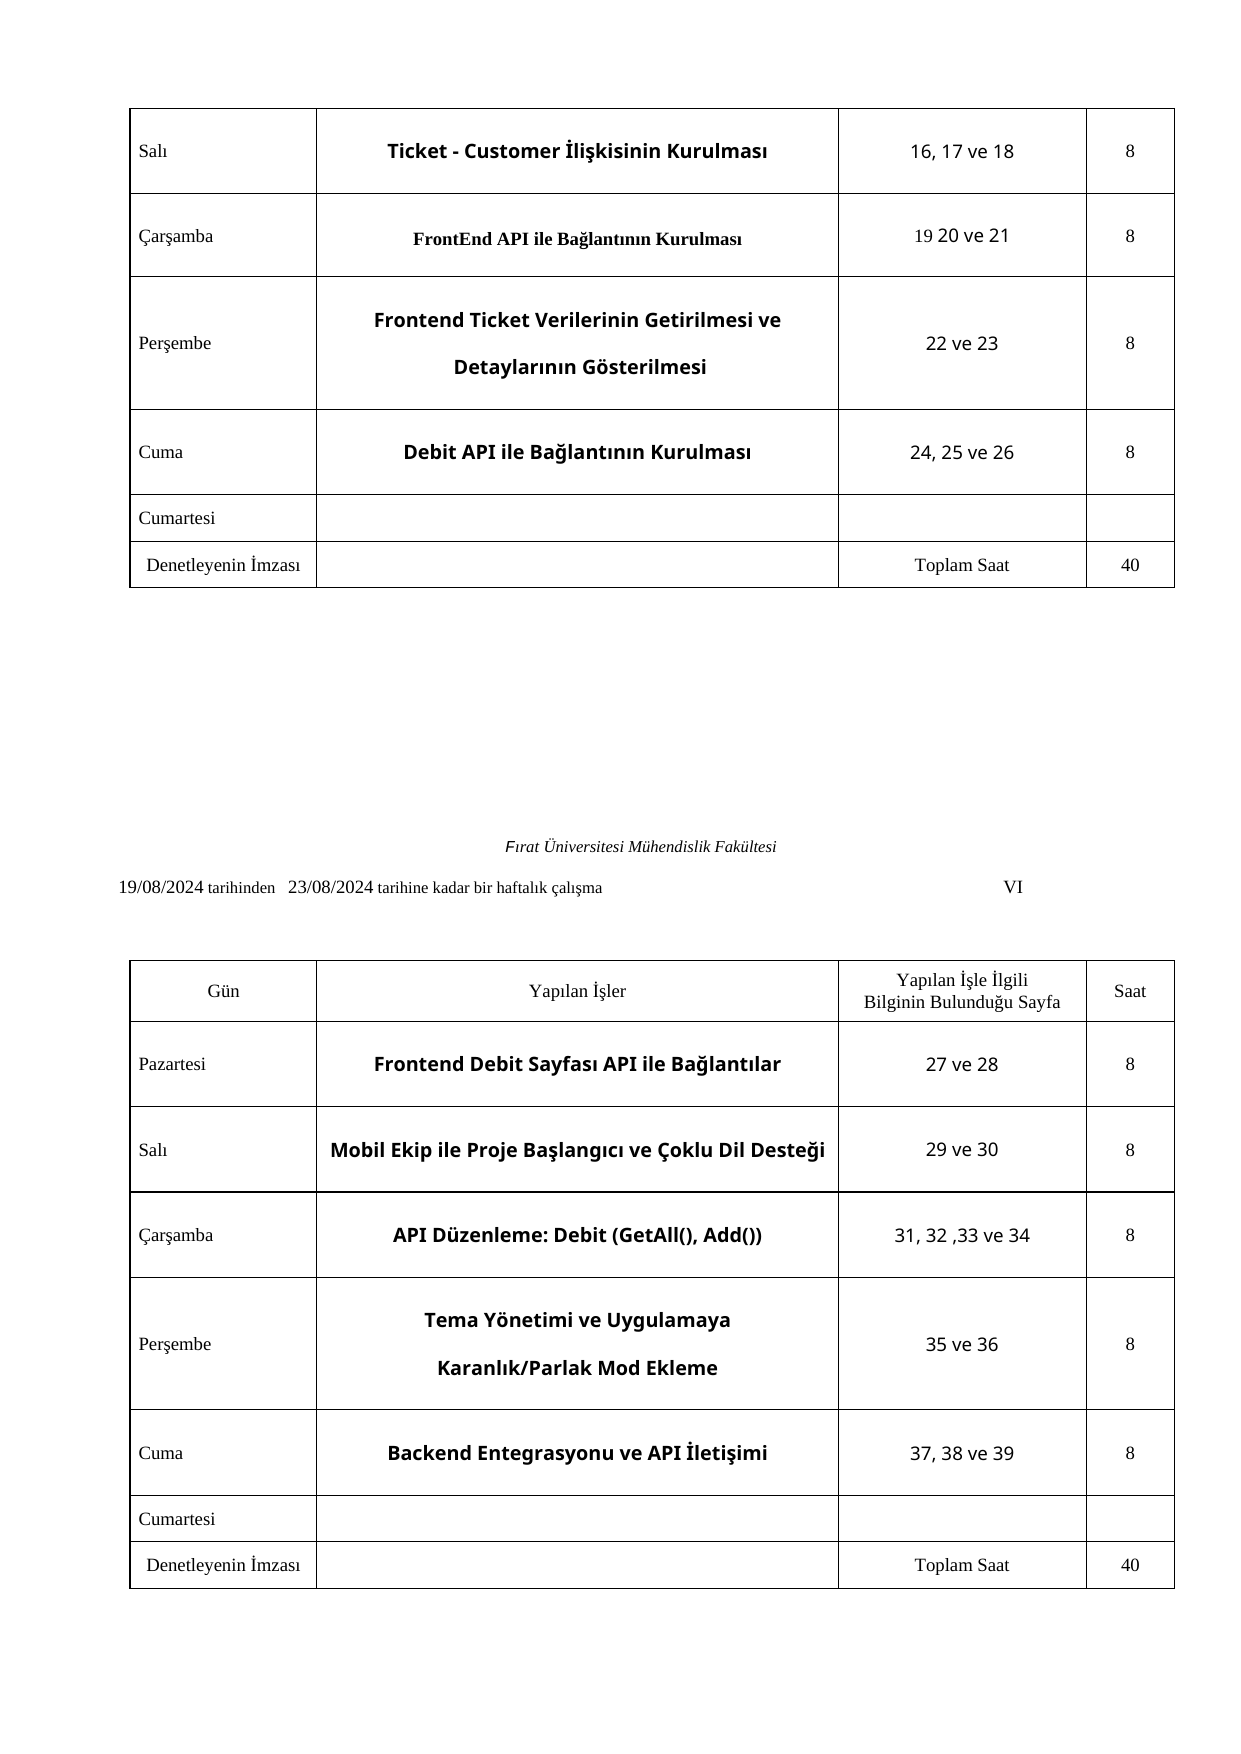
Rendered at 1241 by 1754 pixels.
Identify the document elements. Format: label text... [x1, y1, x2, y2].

table_cell Pazartesi [131, 1022, 316, 1106]
table_cell 8 [1087, 1022, 1174, 1106]
table_cell 35 ve 36 [839, 1278, 1086, 1409]
table_cell Backend Entegrasyonu ve API İletişimi [317, 1410, 838, 1495]
table_cell Salı [131, 1107, 316, 1191]
table_cell Salı [131, 109, 316, 193]
table_cell 24, 25 ve 26 [839, 410, 1086, 494]
table_cell Cuma [131, 410, 316, 494]
table_cell 31, 32 ,33 ve 34 [839, 1193, 1086, 1277]
table_cell [317, 1542, 838, 1588]
table_cell [317, 495, 838, 541]
table_cell Frontend Debit Sayfası API ile Bağlantılar [317, 1022, 838, 1106]
table_header Yapılan İşle İlgili Bilginin Bulunduğu Sayfa [839, 961, 1086, 1021]
table_cell Denetleyenin İmzası [131, 542, 316, 587]
table_cell 40 [1087, 542, 1174, 587]
table_cell Ticket - Customer İlişkisinin Kurulması [317, 109, 838, 193]
table_cell Toplam Saat [839, 542, 1086, 587]
table_cell Cumartesi [131, 495, 316, 541]
table_cell 8 [1087, 1410, 1174, 1495]
table_cell 8 [1087, 277, 1174, 409]
table_cell 19 20 ve 21 [839, 194, 1086, 276]
table_cell Çarşamba [131, 194, 316, 276]
text 19/08/2024 tarihinden 23/08/2024 tarihine kadar bir haftalık çalışma VI [118, 876, 1163, 898]
table_cell Çarşamba [131, 1193, 316, 1277]
table_cell 16, 17 ve 18 [839, 109, 1086, 193]
table_cell [839, 495, 1086, 541]
table_cell Cuma [131, 1410, 316, 1495]
table_cell Mobil Ekip ile Proje Başlangıcı ve Çoklu Dil Desteği [317, 1107, 838, 1191]
table_cell 8 [1087, 1193, 1174, 1277]
table_cell 8 [1087, 194, 1174, 276]
table_cell Denetleyenin İmzası [131, 1542, 316, 1588]
table_cell Tema Yönetimi ve Uygulamaya Karanlık/Parlak Mod Ekleme [317, 1278, 838, 1409]
table_cell [317, 1496, 838, 1541]
table_cell Toplam Saat [839, 1542, 1086, 1588]
table_cell [1087, 495, 1174, 541]
table_cell [317, 542, 838, 587]
table_cell 8 [1087, 1278, 1174, 1409]
table_cell [839, 1496, 1086, 1541]
table_cell Cumartesi [131, 1496, 316, 1541]
table_cell Debit API ile Bağlantının Kurulması [317, 410, 838, 494]
table_cell [1087, 1496, 1174, 1541]
table_cell 27 ve 28 [839, 1022, 1086, 1106]
table_cell Frontend Ticket Verilerinin Getirilmesi ve Detaylarının Gösterilmesi [317, 277, 838, 409]
table_cell 8 [1087, 410, 1174, 494]
table_cell API Düzenleme: Debit (GetAll(), Add()) [317, 1193, 838, 1277]
table_cell 22 ve 23 [839, 277, 1086, 409]
table_cell 29 ve 30 [839, 1107, 1086, 1191]
text Fırat Üniversitesi Mühendislik Fakültesi [118, 836, 1163, 857]
table_header Yapılan İşler [317, 961, 838, 1021]
table_cell 8 [1087, 109, 1174, 193]
table_cell Perşembe [131, 1278, 316, 1409]
table_header Gün [131, 961, 316, 1021]
table_header Saat [1087, 961, 1174, 1021]
table_cell Perşembe [131, 277, 316, 409]
table_cell 37, 38 ve 39 [839, 1410, 1086, 1495]
table_cell FrontEnd API ile Bağlantının Kurulması [317, 194, 838, 276]
table_cell 8 [1087, 1107, 1174, 1191]
table_cell 40 [1087, 1542, 1174, 1588]
